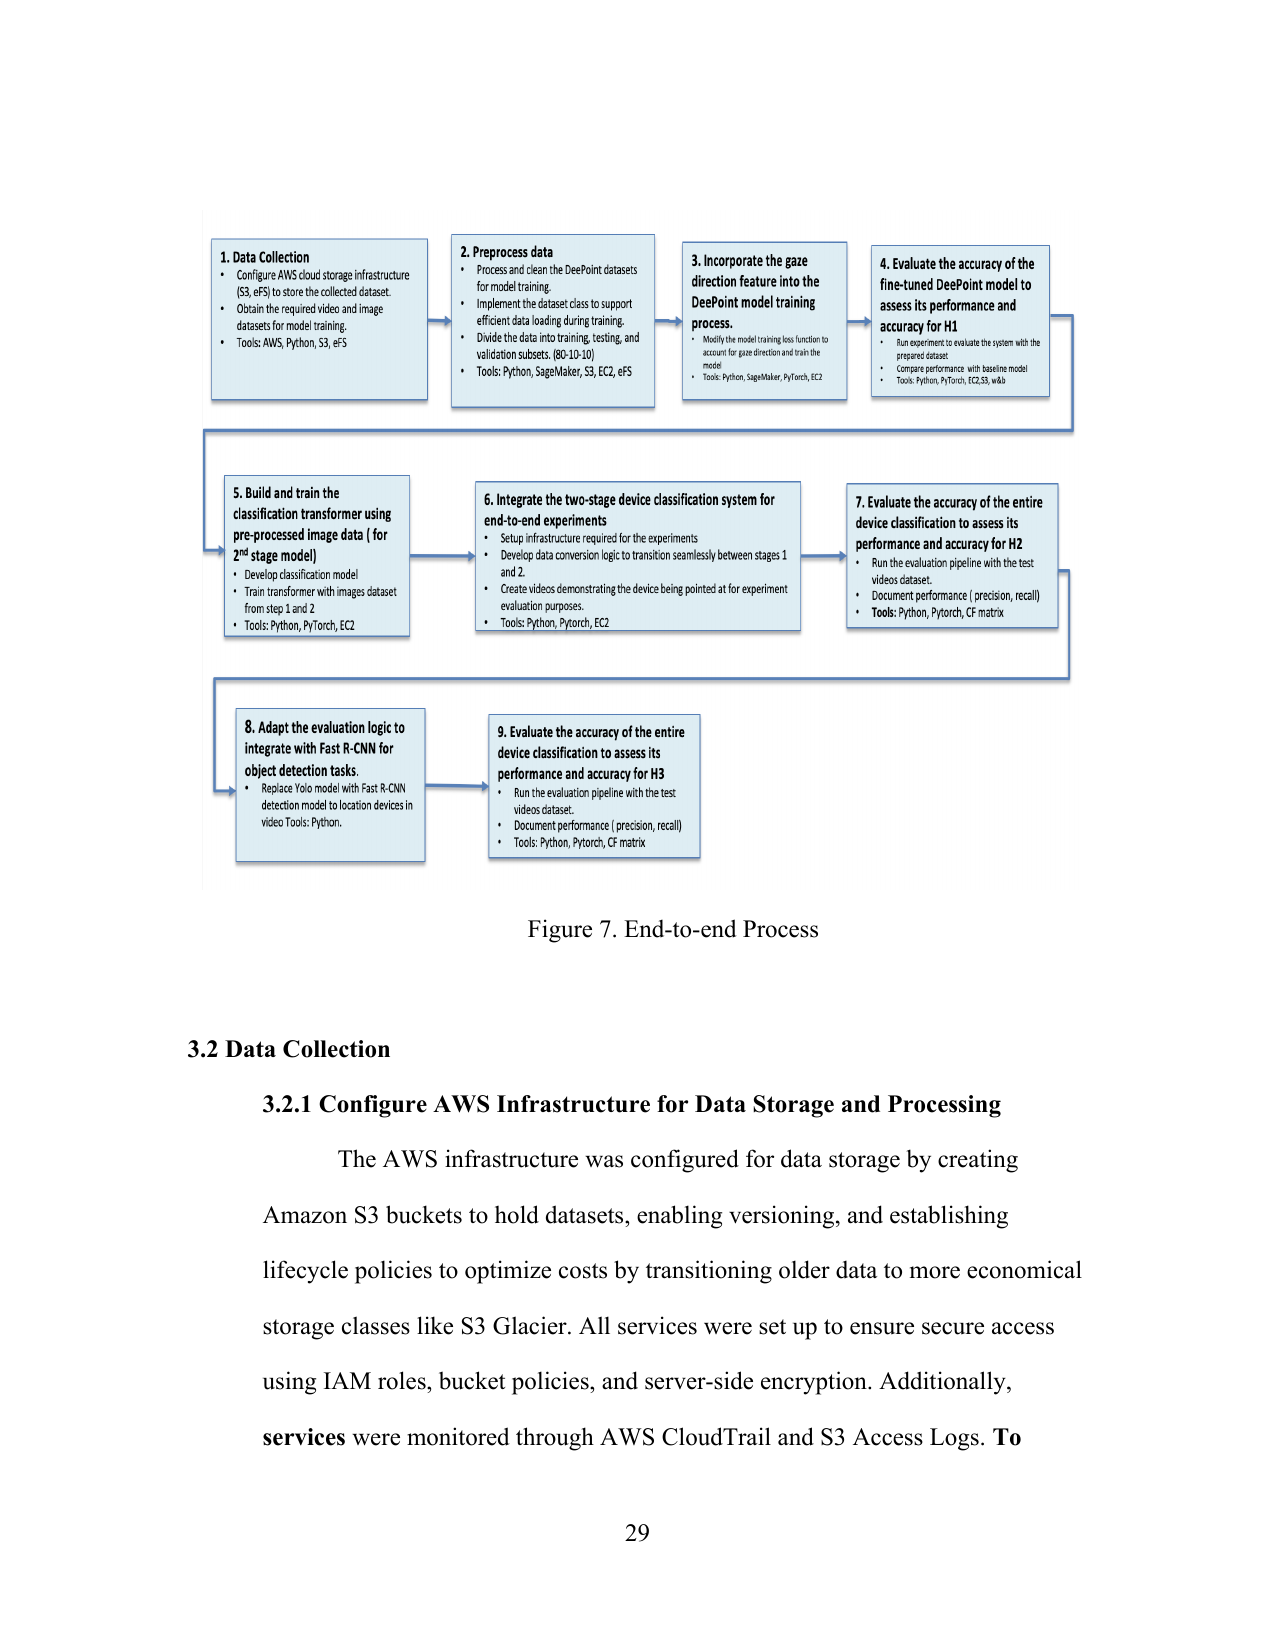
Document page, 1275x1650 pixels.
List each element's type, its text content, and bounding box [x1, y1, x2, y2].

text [262, 1146, 1087, 1450]
picture [202, 210, 1079, 890]
subtitle 3.2 Data Collection [187, 1035, 1087, 1062]
subtitle 3.2.1 Configure AWS Infrastructure for Data Storage and Processing [187, 1090, 1087, 1118]
